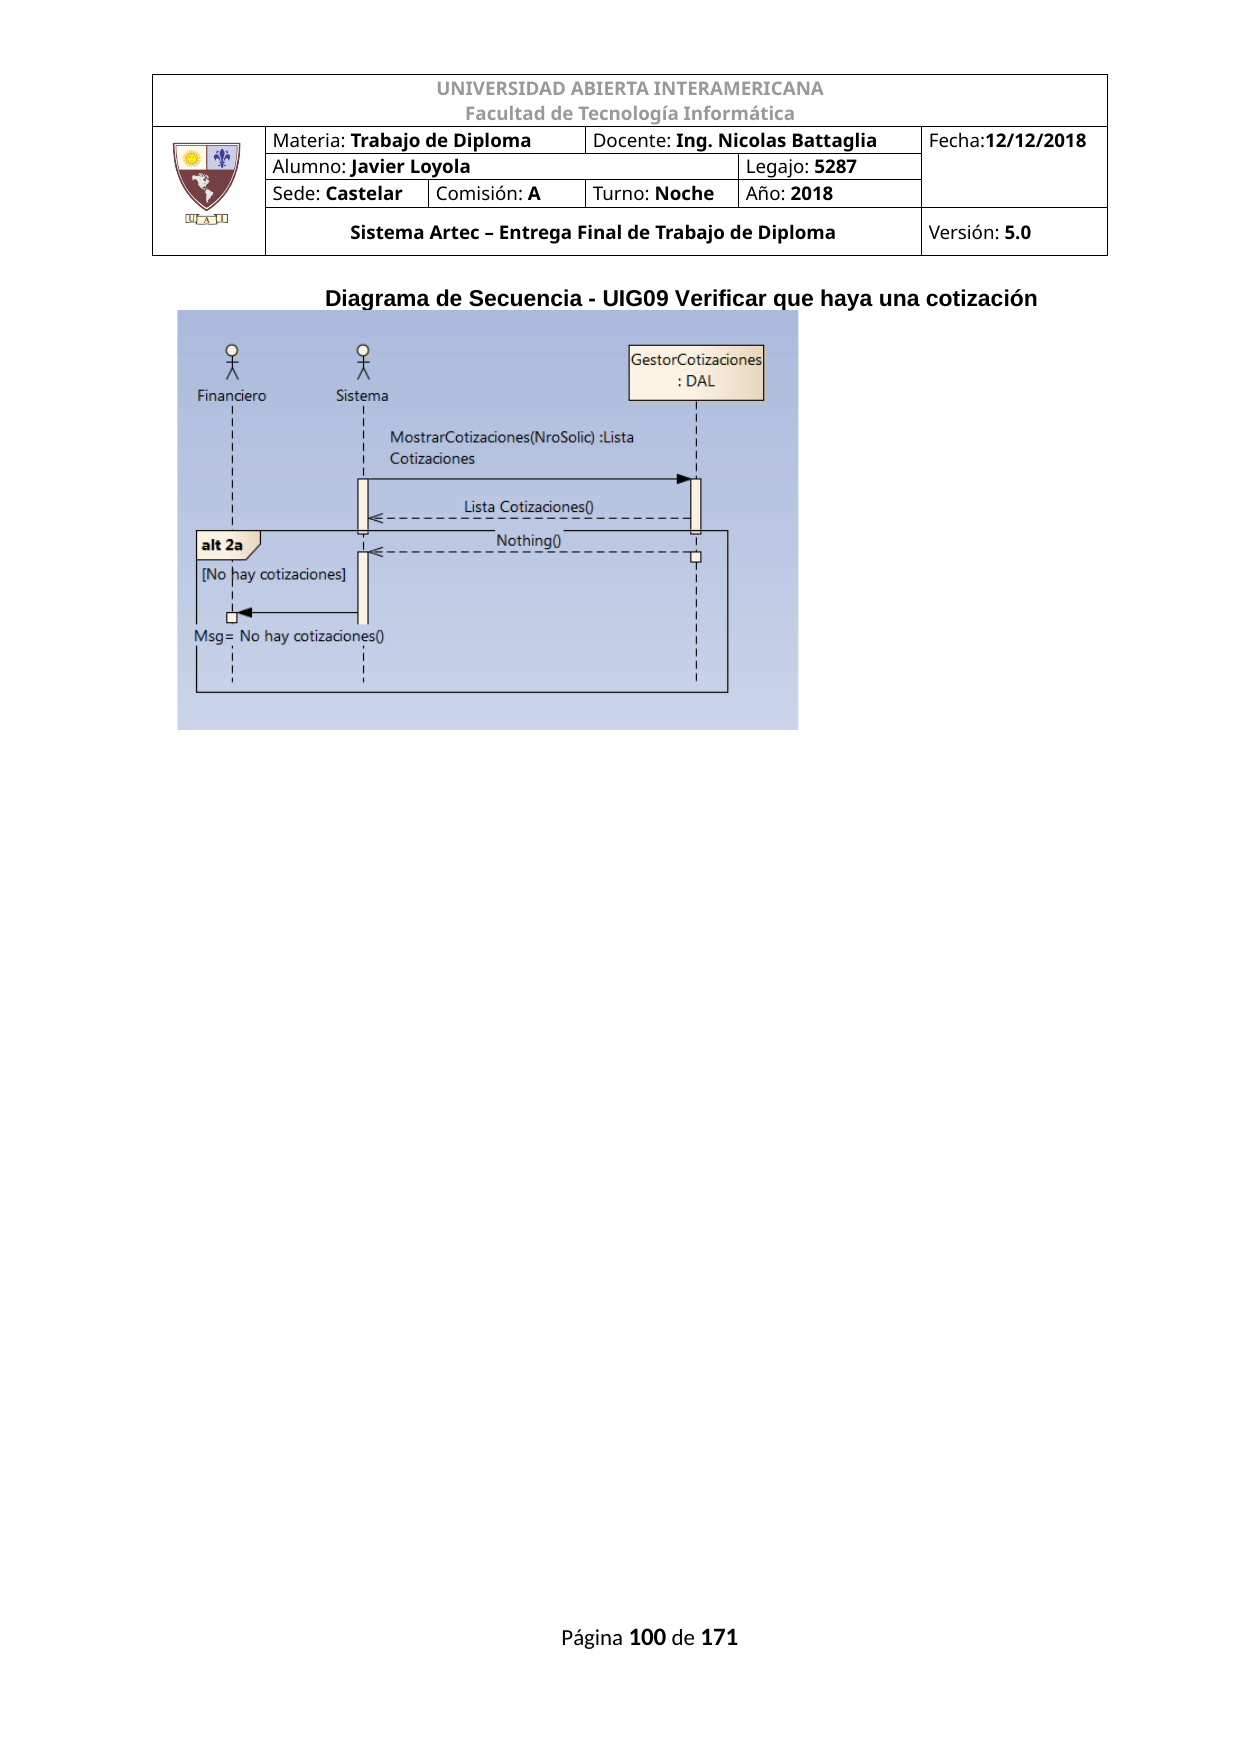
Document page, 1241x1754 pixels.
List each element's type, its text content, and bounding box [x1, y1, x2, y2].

text Diagrama de Secuencia - UIG09 Verificar que haya una cotización [325, 284, 1122, 311]
picture [157, 136, 257, 228]
picture [177, 310, 799, 730]
